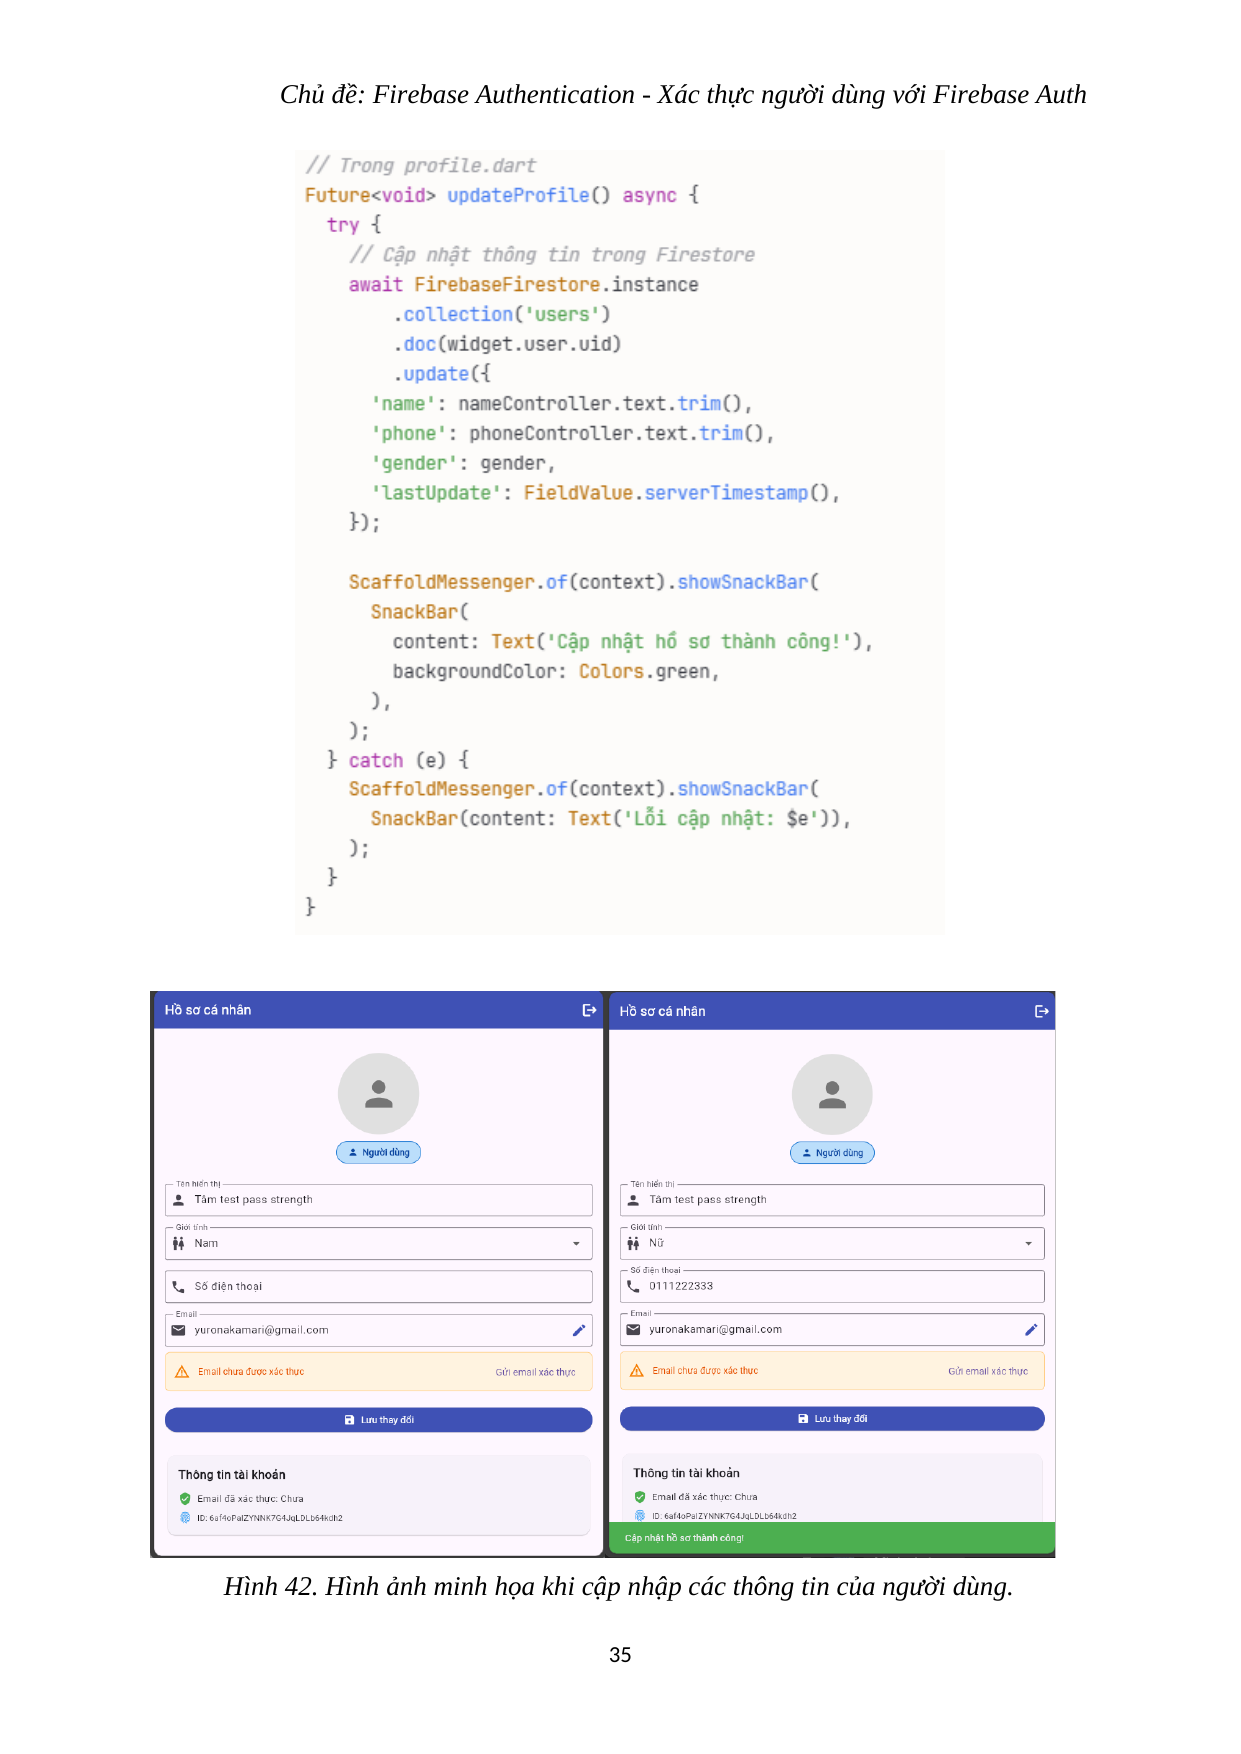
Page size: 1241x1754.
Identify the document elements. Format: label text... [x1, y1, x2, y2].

picture [150, 991, 1056, 1558]
picture [295, 150, 946, 935]
text Hình 42. Hình ảnh minh họa khi cập nhập các thông tin của người dùng. [150, 1570, 1090, 1601]
